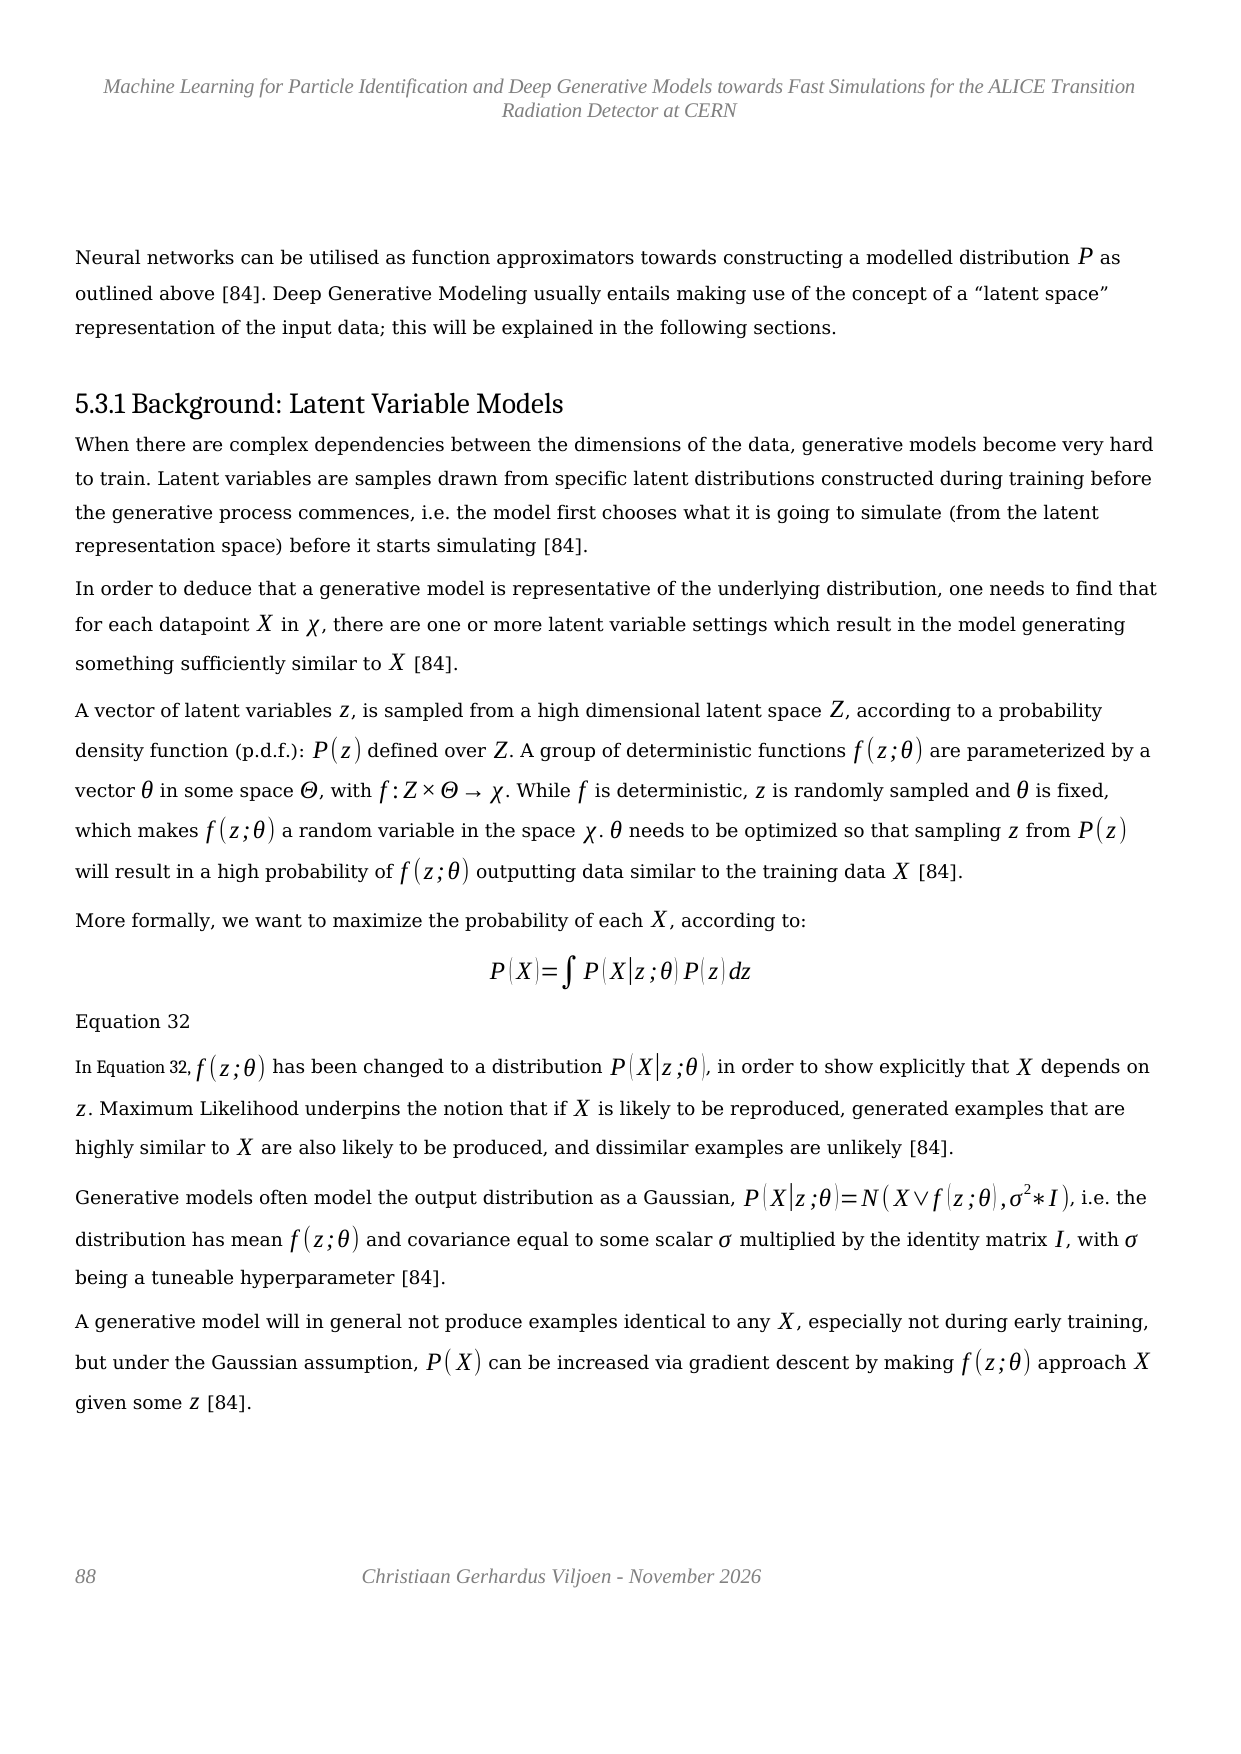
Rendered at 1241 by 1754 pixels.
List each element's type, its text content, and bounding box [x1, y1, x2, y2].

text In order to deduce that a generative model is representative of the underlying distribution, one needs to find that for each datapoint in , there are one or more latent variable settings which result in the model generating something sufficiently similar to . [75, 576, 1165, 677]
text Generative models often model the output distribution as a Gaussian, , i.e. the distribution has mean and covariance equal to some scalar multiplied by the identity matrix , with being a tuneable hyperparameter . [75, 1180, 1165, 1288]
text Equation 32 [75, 1010, 1165, 1033]
text In Equation 32, has been changed to a distribution , in order to show explicitly that depends on . Maximum Likelihood underpins the notion that if is likely to be reproduced, generated examples that are highly similar to are also likely to be produced, and dissimilar examples are unlikely . [75, 1052, 1165, 1161]
text A vector of latent variables , is sampled from a high dimensional latent space , according to a probability density function (p.d.f.): defined over . A group of deterministic functions are parameterized by a vector in some space , with . While is deterministic, is randomly sampled and is fixed, which makes a random variable in the space . needs to be optimized so that sampling from will result in a high probability of outputting data similar to the training data . [75, 696, 1165, 886]
text When there are complex dependencies between the dimensions of the data, generative models become very hard to train. Latent variables are samples drawn from specific latent distributions constructed during training before the generative process commences, i.e. the model first chooses what it is going to simulate (from the latent representation space) before it starts simulating . [75, 433, 1165, 557]
text Neural networks can be utilised as function approximators towards constructing a modelled distribution as outlined above . Deep Generative Modeling usually entails making use of the concept of a “latent space” representation of the input data; this will be explained in the following sections. [75, 243, 1165, 338]
text More formally, we want to maximize the probability of each , according to: [75, 906, 1165, 933]
subtitle Background: Latent Variable Models [75, 387, 1165, 421]
text A generative model will in general not produce examples identical to any , especially not during early training, but under the Gaussian assumption, can be increased via gradient descent by making approach given some . [75, 1308, 1165, 1416]
